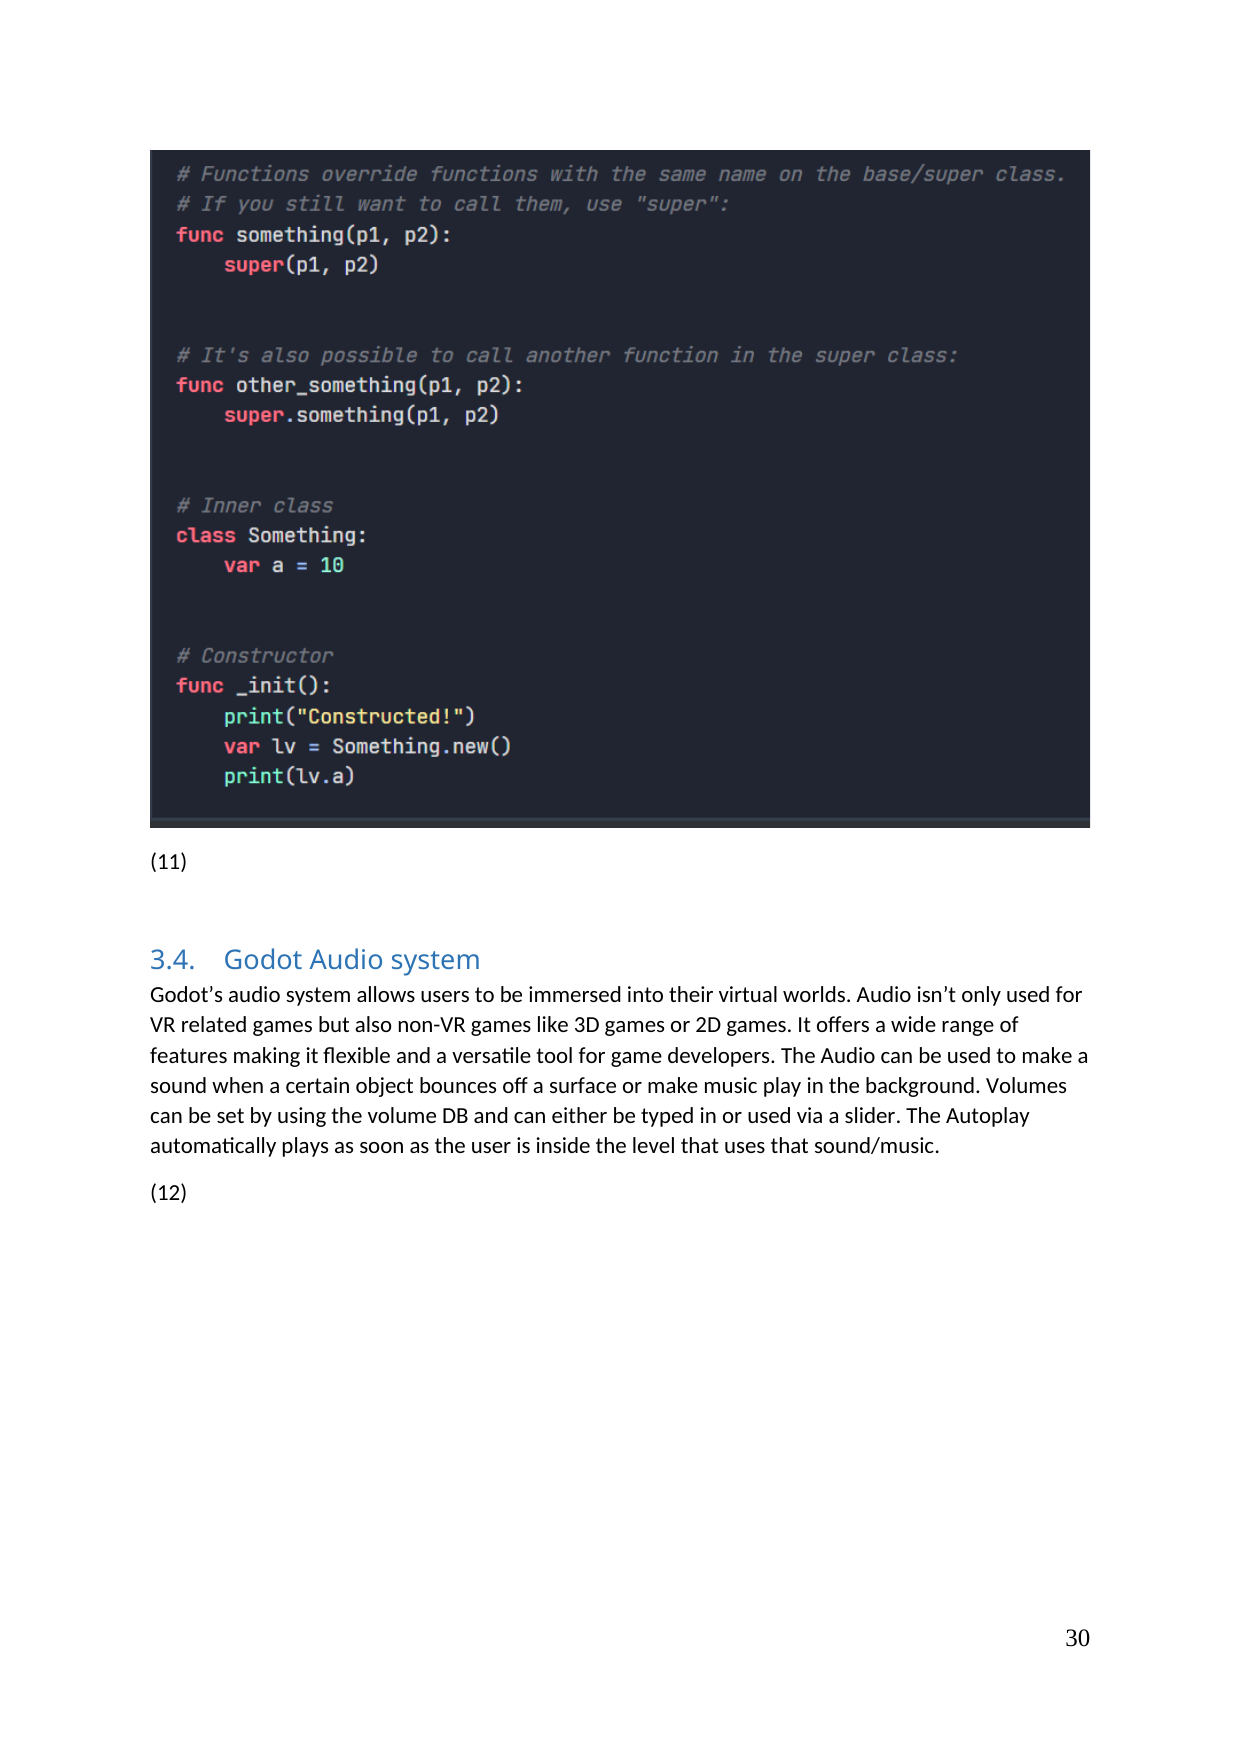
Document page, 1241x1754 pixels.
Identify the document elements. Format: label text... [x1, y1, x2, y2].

picture [150, 150, 1091, 828]
text (12) [150, 1178, 1090, 1206]
subtitle 3.4. Godot Audio system [150, 941, 1090, 977]
text (11) [150, 847, 1090, 875]
text Godot’s audio system allows users to be immersed into their virtual worlds. Audio isn’t only used for VR related games but also non-VR games like 3D games or 2D games. It offers a wide range of features making it flexible and a versatile tool for game developers. The Audio can be used to make a sound when a certain object bounces off a surface or make music play in the background. Volumes can be set by using the volume DB and can either be typed in or used via a slider. The Autoplay automatically plays as soon as the user is inside the level that uses that sound/music. [150, 980, 1090, 1159]
